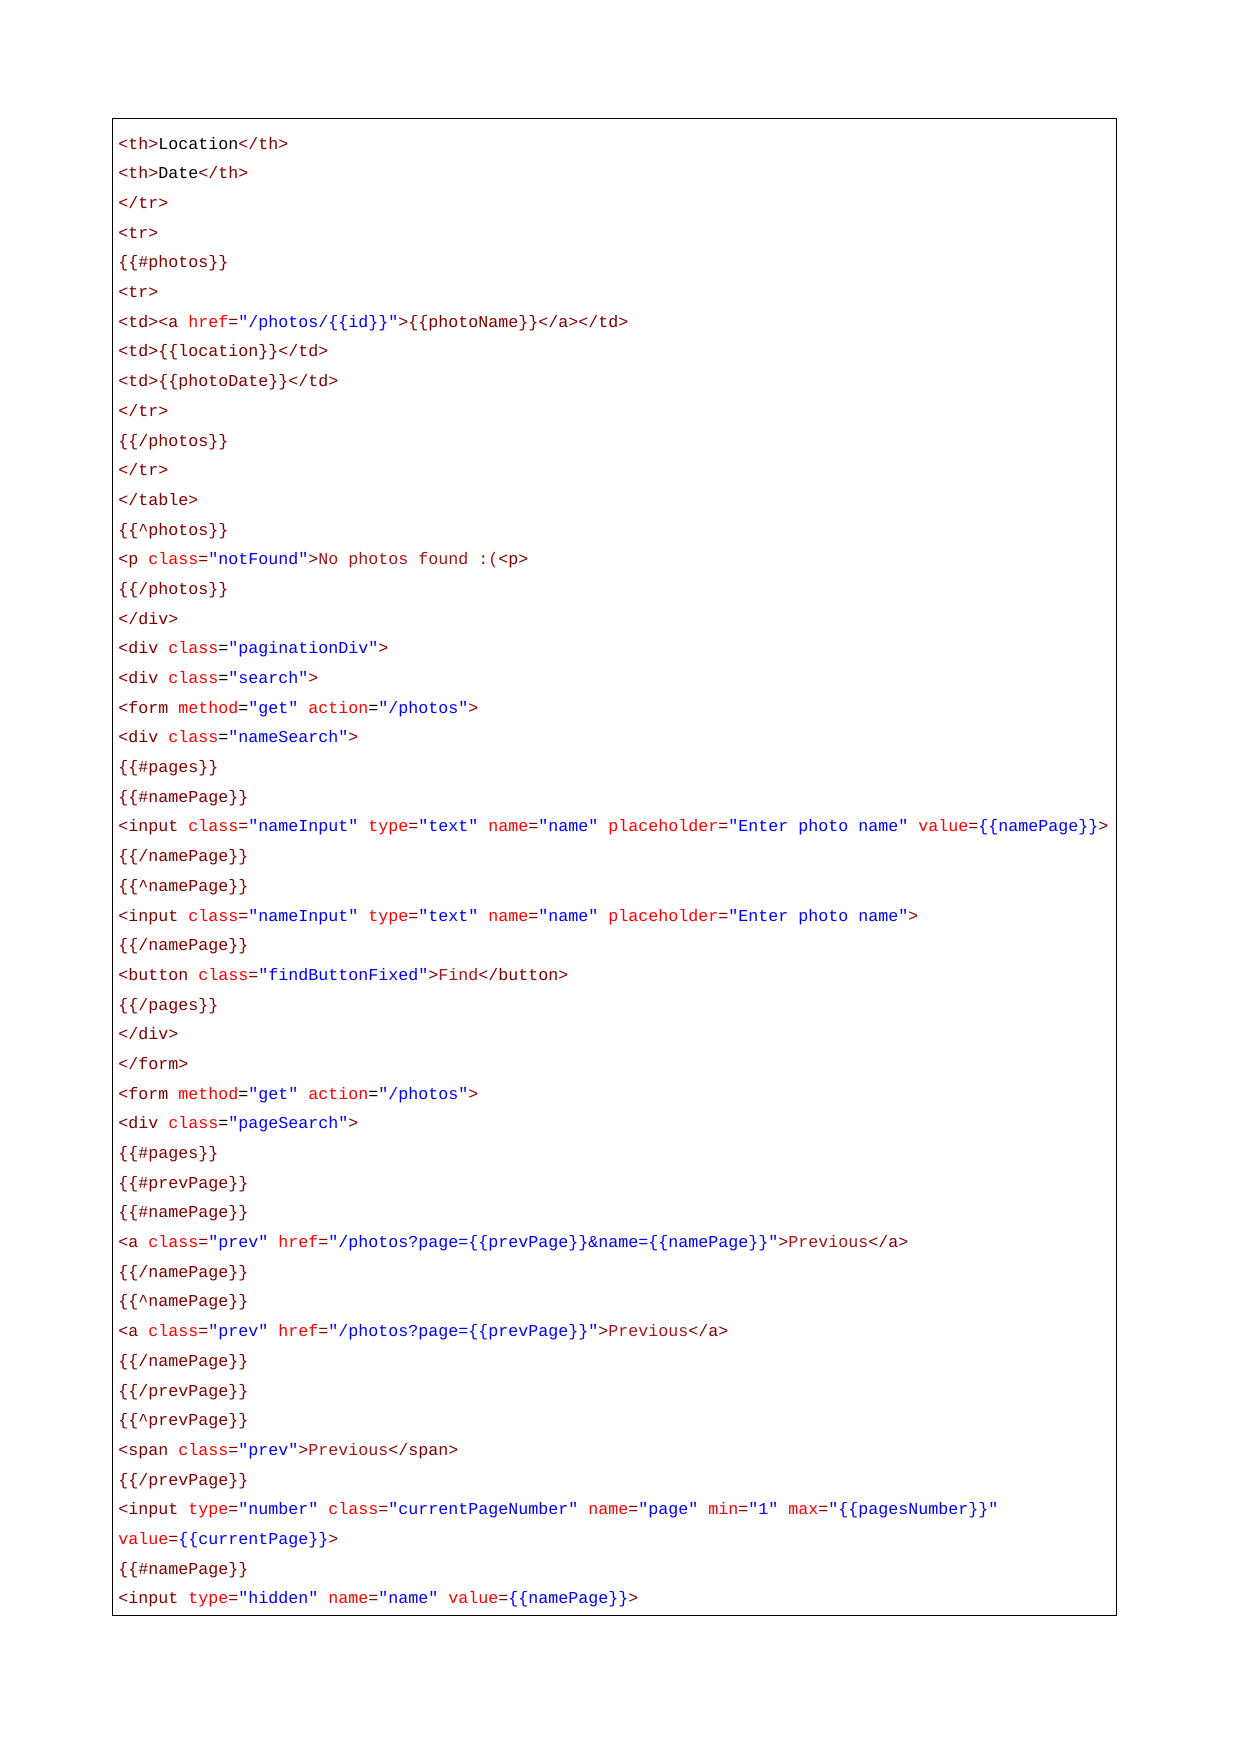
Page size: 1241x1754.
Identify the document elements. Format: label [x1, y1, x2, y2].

table_cell [113, 119, 1116, 1614]
